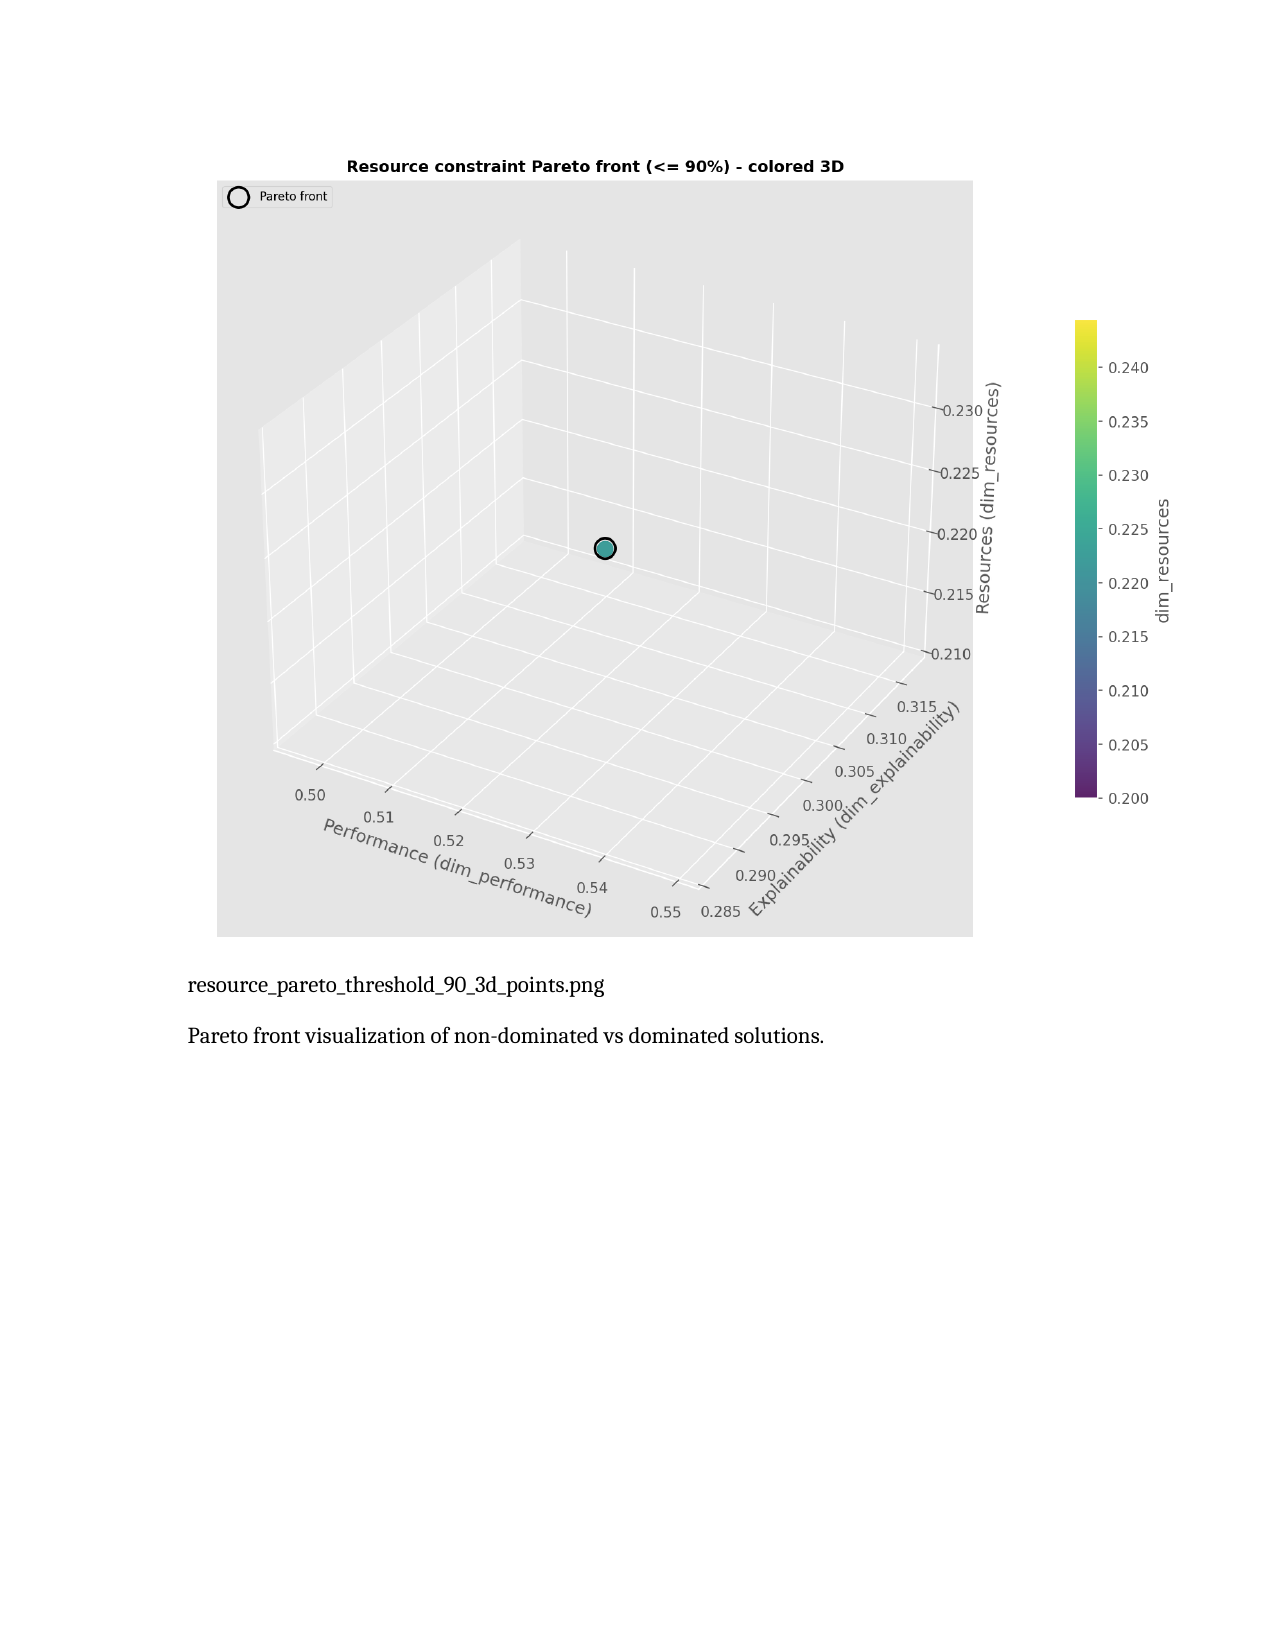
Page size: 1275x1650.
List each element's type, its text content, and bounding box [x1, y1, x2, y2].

picture [206, 150, 1182, 947]
text Pareto front visualization of non-dominated vs dominated solutions. [187, 1023, 1087, 1049]
text resource_pareto_threshold_90_3d_points.png [187, 972, 1087, 998]
